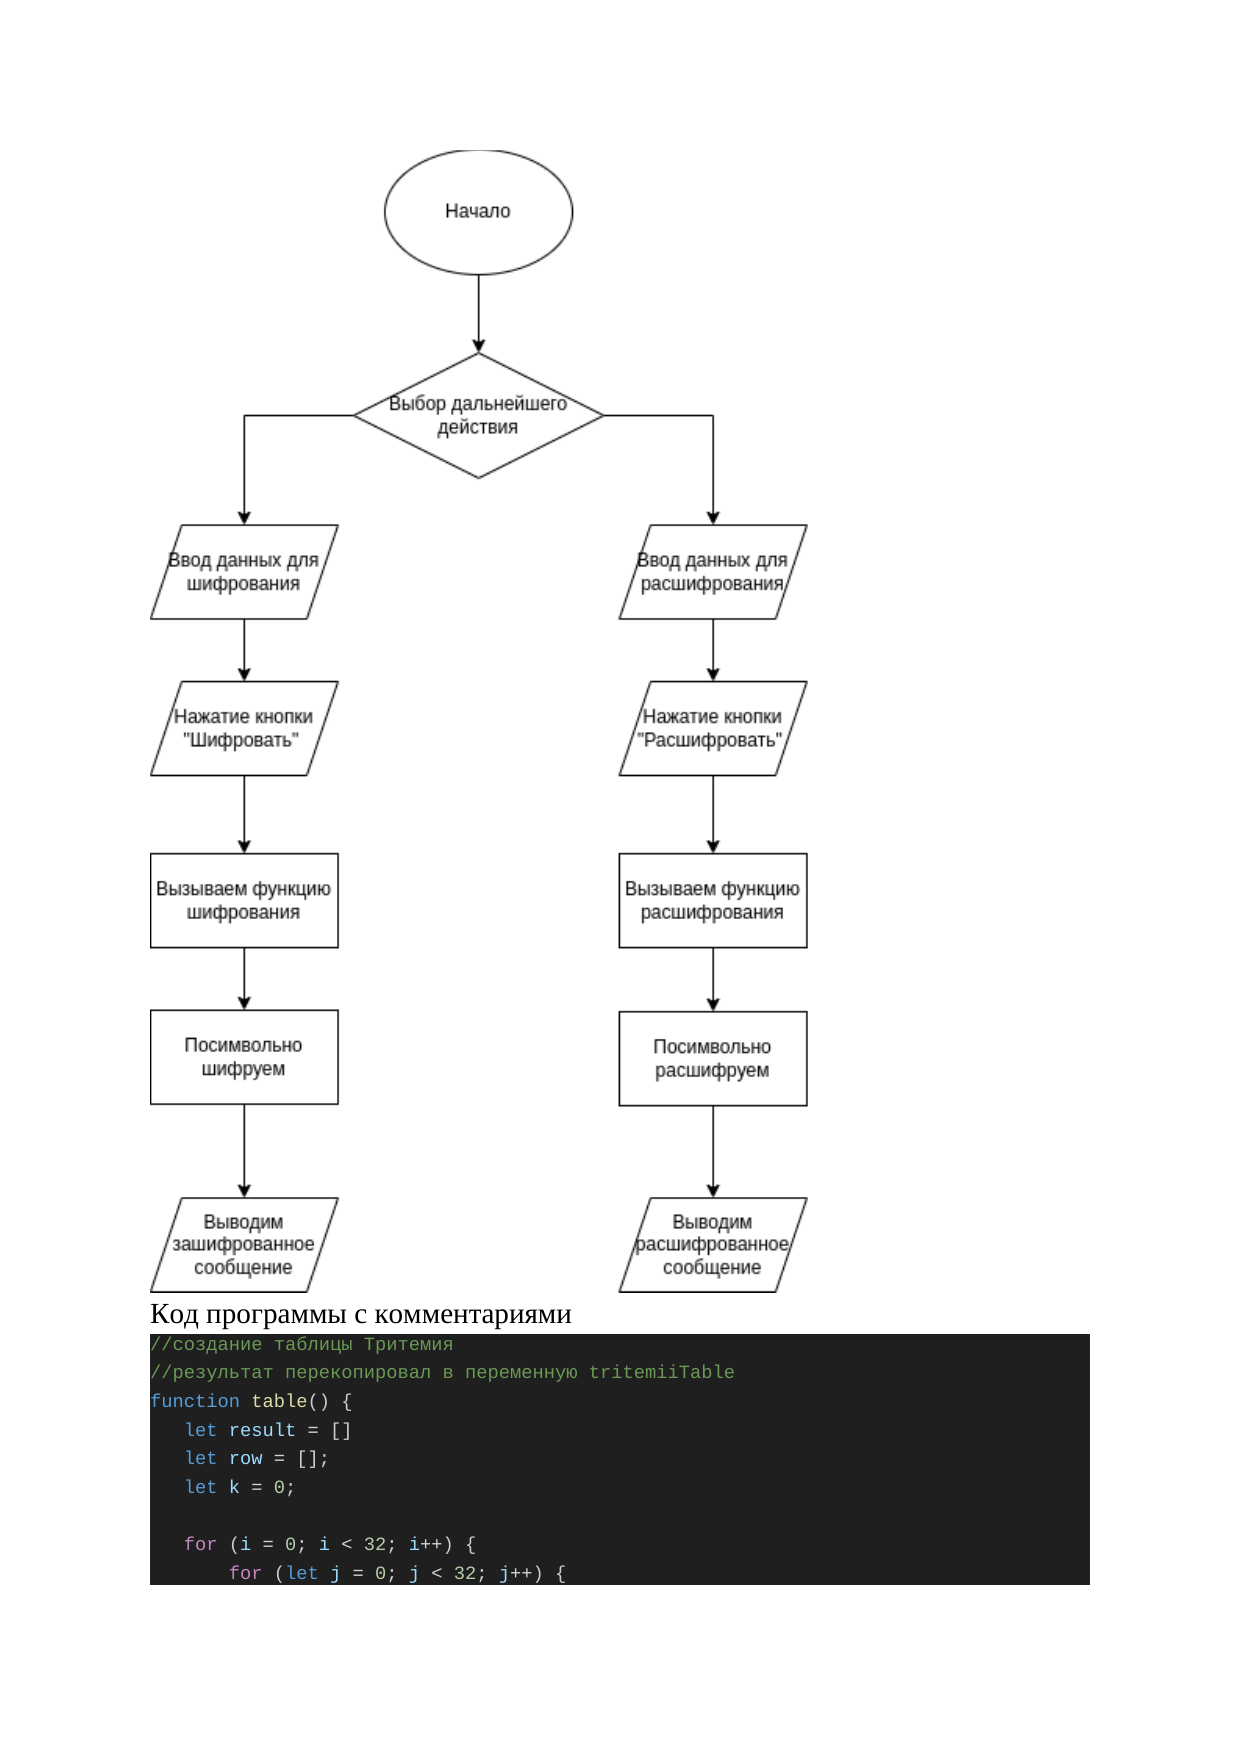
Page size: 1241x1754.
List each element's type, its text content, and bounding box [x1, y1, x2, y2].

text //результат перекопировал в переменную tritemiiTable [150, 1363, 1090, 1384]
text function table() { [150, 1392, 1090, 1413]
text for (i = 0; i < 32; i++) { [150, 1535, 1090, 1556]
text //создание таблицы Тритемия [150, 1334, 1090, 1356]
text for (let j = 0; j < 32; j++) { [150, 1564, 1090, 1585]
text let k = 0; [150, 1478, 1090, 1499]
text Код программы с комментариями [150, 1296, 1090, 1329]
picture [150, 150, 808, 1293]
text let result = [] [150, 1421, 1090, 1442]
text let row = []; [150, 1449, 1090, 1470]
